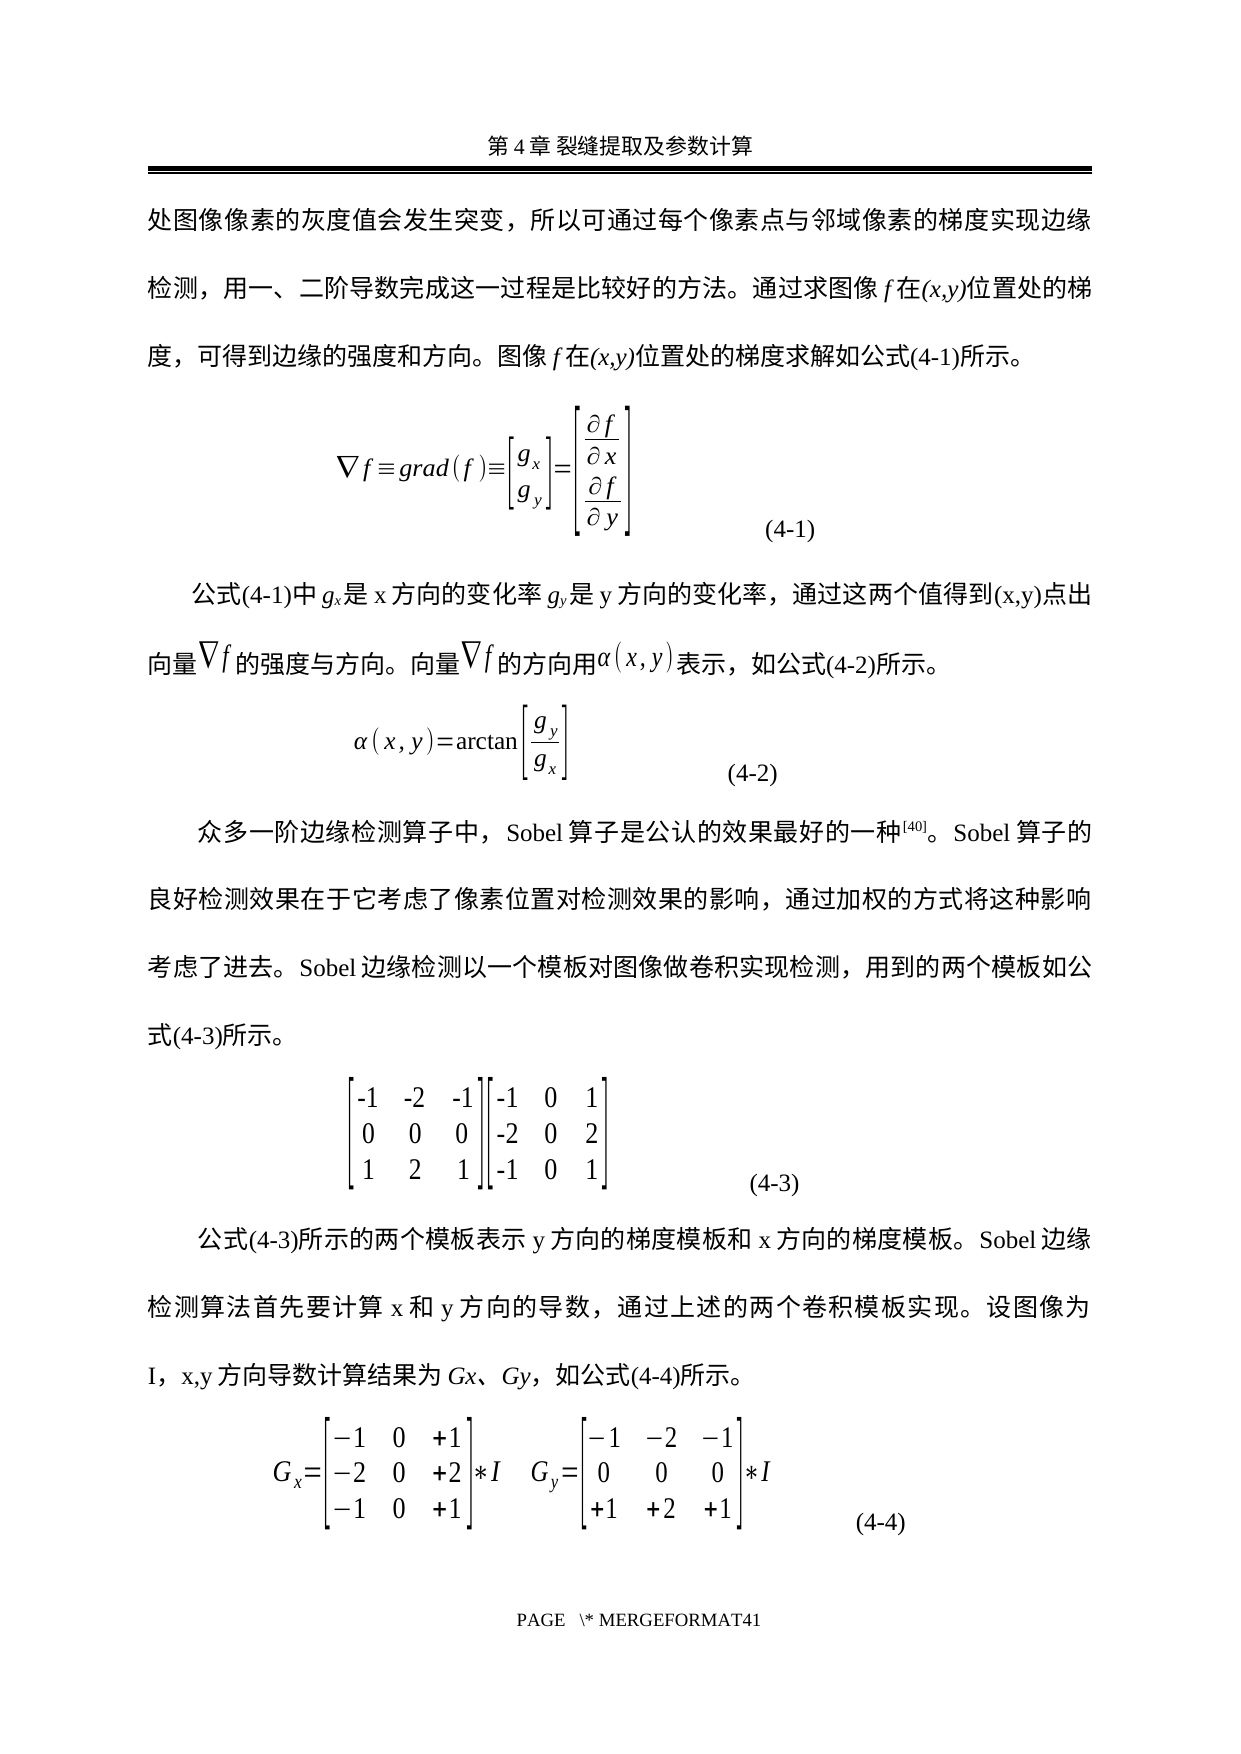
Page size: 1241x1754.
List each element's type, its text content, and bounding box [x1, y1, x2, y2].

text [148, 185, 1092, 389]
text (4-3) [148, 1068, 1092, 1204]
text 公式(4-3)所示的两个模板表示y方向的梯度模板和x方向的梯度模板。Sobel边缘检测算法首先要计算x和y方向的导数，通过上述的两个卷积模板实现。设图像为I，x,y方向导数计算结果为Gx、Gy，如公式(4-4)所示。 [148, 1204, 1092, 1407]
text 公式(4-1)中gx是x方向的变化率gy是y方向的变化率，通过这两个值得到(x,y)点出向量的强度与方向。向量的方向用表示，如公式(4-2)所示。 [148, 558, 1092, 694]
text (4-4) [148, 1407, 1092, 1543]
text (4-2) [148, 694, 1092, 796]
text 众多一阶边缘检测算子中，Sobel算子是公认的效果最好的一种[40]。Sobel算子的良好检测效果在于它考虑了像素位置对检测效果的影响，通过加权的方式将这种影响考虑了进去。Sobel边缘检测以一个模板对图像做卷积实现检测，用到的两个模板如公式(4-3)所示。 [148, 796, 1092, 1068]
text (4-1) [148, 389, 1092, 558]
